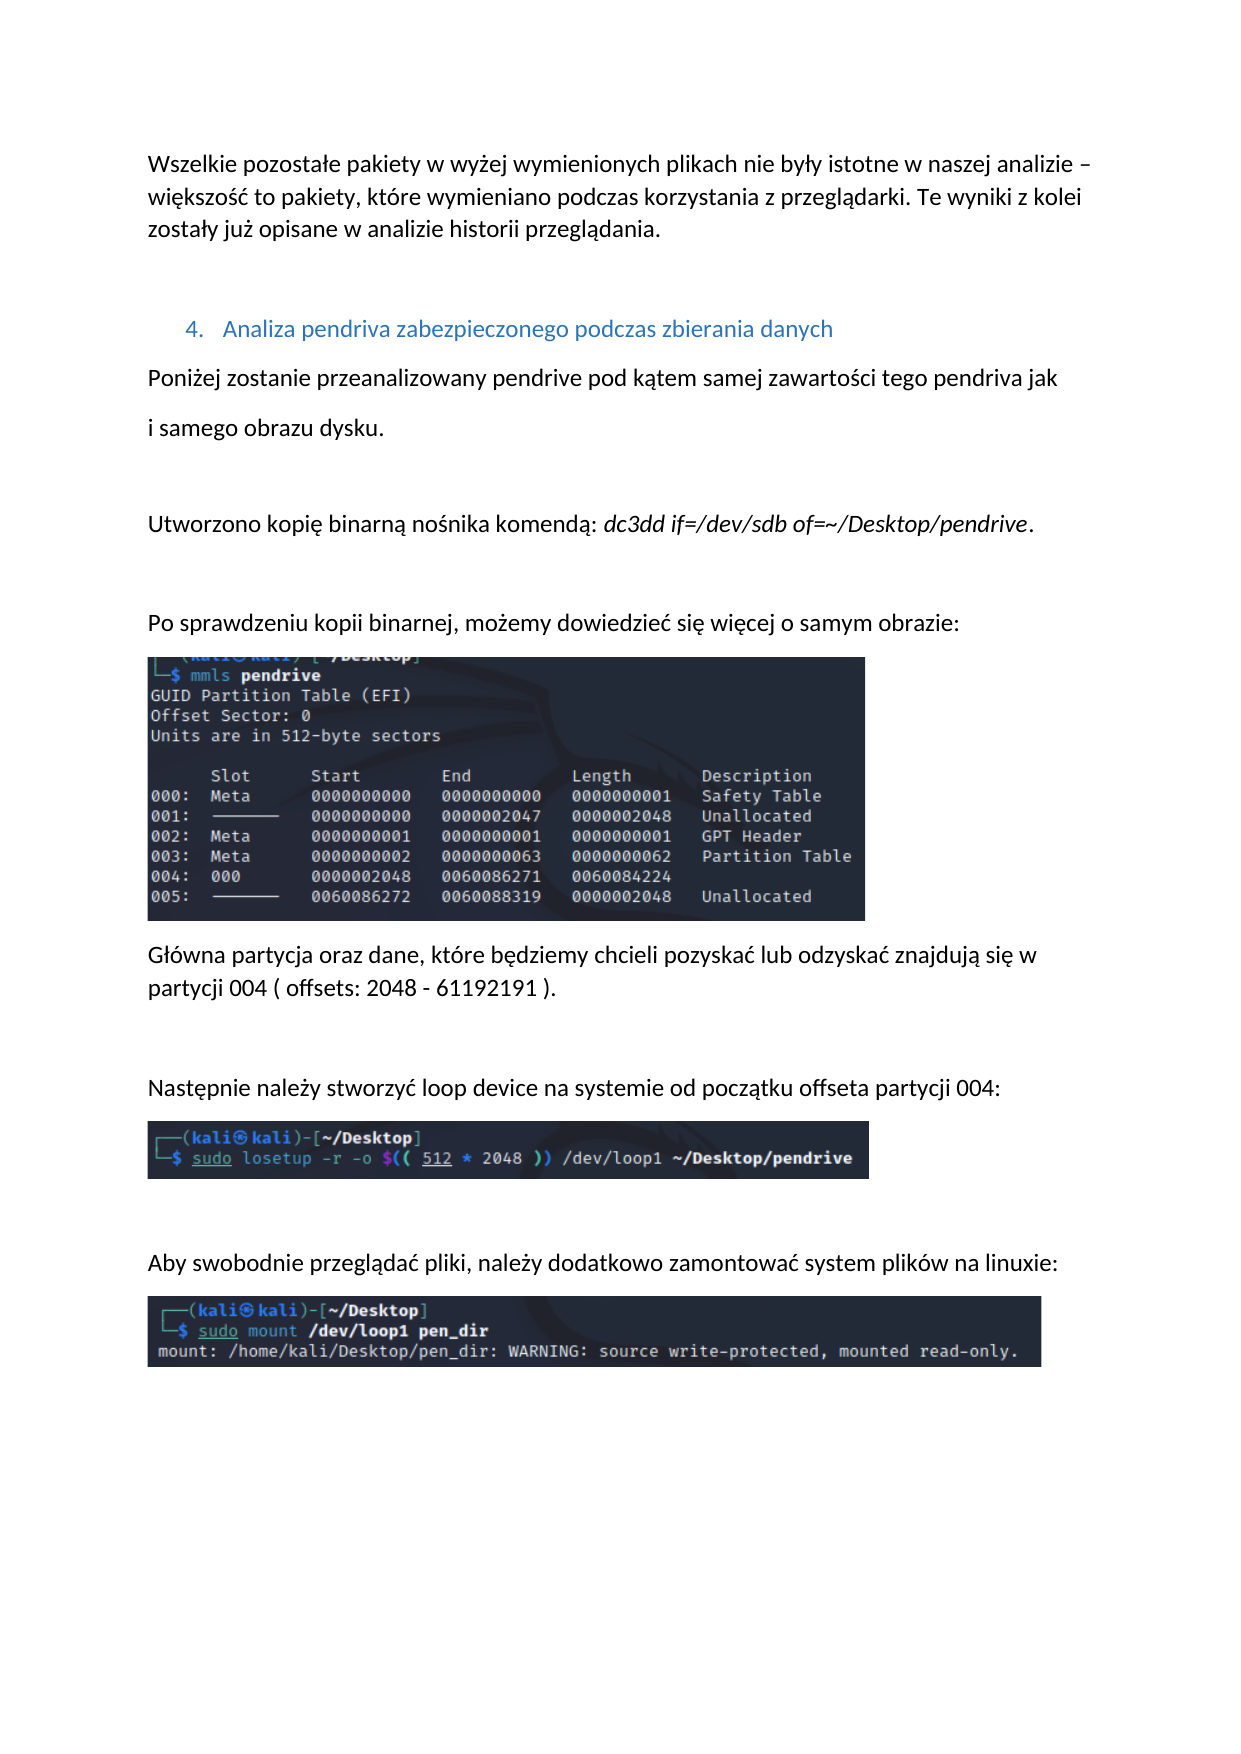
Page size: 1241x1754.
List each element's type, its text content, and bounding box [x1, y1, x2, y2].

text i samego obrazu dysku. [148, 412, 1092, 442]
text Utworzono kopię binarną nośnika komendą: dc3dd if=/dev/sdb of=~/Desktop/pendrive. [148, 508, 1092, 539]
text Następnie należy stworzyć loop device na systemie od początku offseta partycji 004: [148, 1072, 1092, 1102]
picture [147, 657, 866, 921]
picture [147, 1296, 1042, 1367]
text Po sprawdzeniu kopii binarnej, możemy dowiedzieć się więcej o samym obrazie: [148, 607, 1092, 638]
text Główna partycja oraz dane, które będziemy chcieli pozyskać lub odzyskać znajdują się w partycji 004 ( offsets: 2048 - 61192191 ). [148, 940, 1092, 1003]
text Aby swobodnie przeglądać pliki, należy dodatkowo zamontować system plików na linuxie: [148, 1247, 1092, 1278]
text Poniżej zostanie przeanalizowany pendrive pod kątem samej zawartości tego pendriva jak [148, 362, 1092, 393]
text Wszelkie pozostałe pakiety w wyżej wymienionych plikach nie były istotne w naszej analizie – większość to pakiety, które wymieniano podczas korzystania z przeglądarki. Te wyniki z kolei zostały już opisane w analizie historii przeglądania. [148, 148, 1092, 244]
picture [147, 1121, 869, 1179]
list Analiza pendriva zabezpieczonego podczas zbierania danych [185, 313, 1092, 343]
